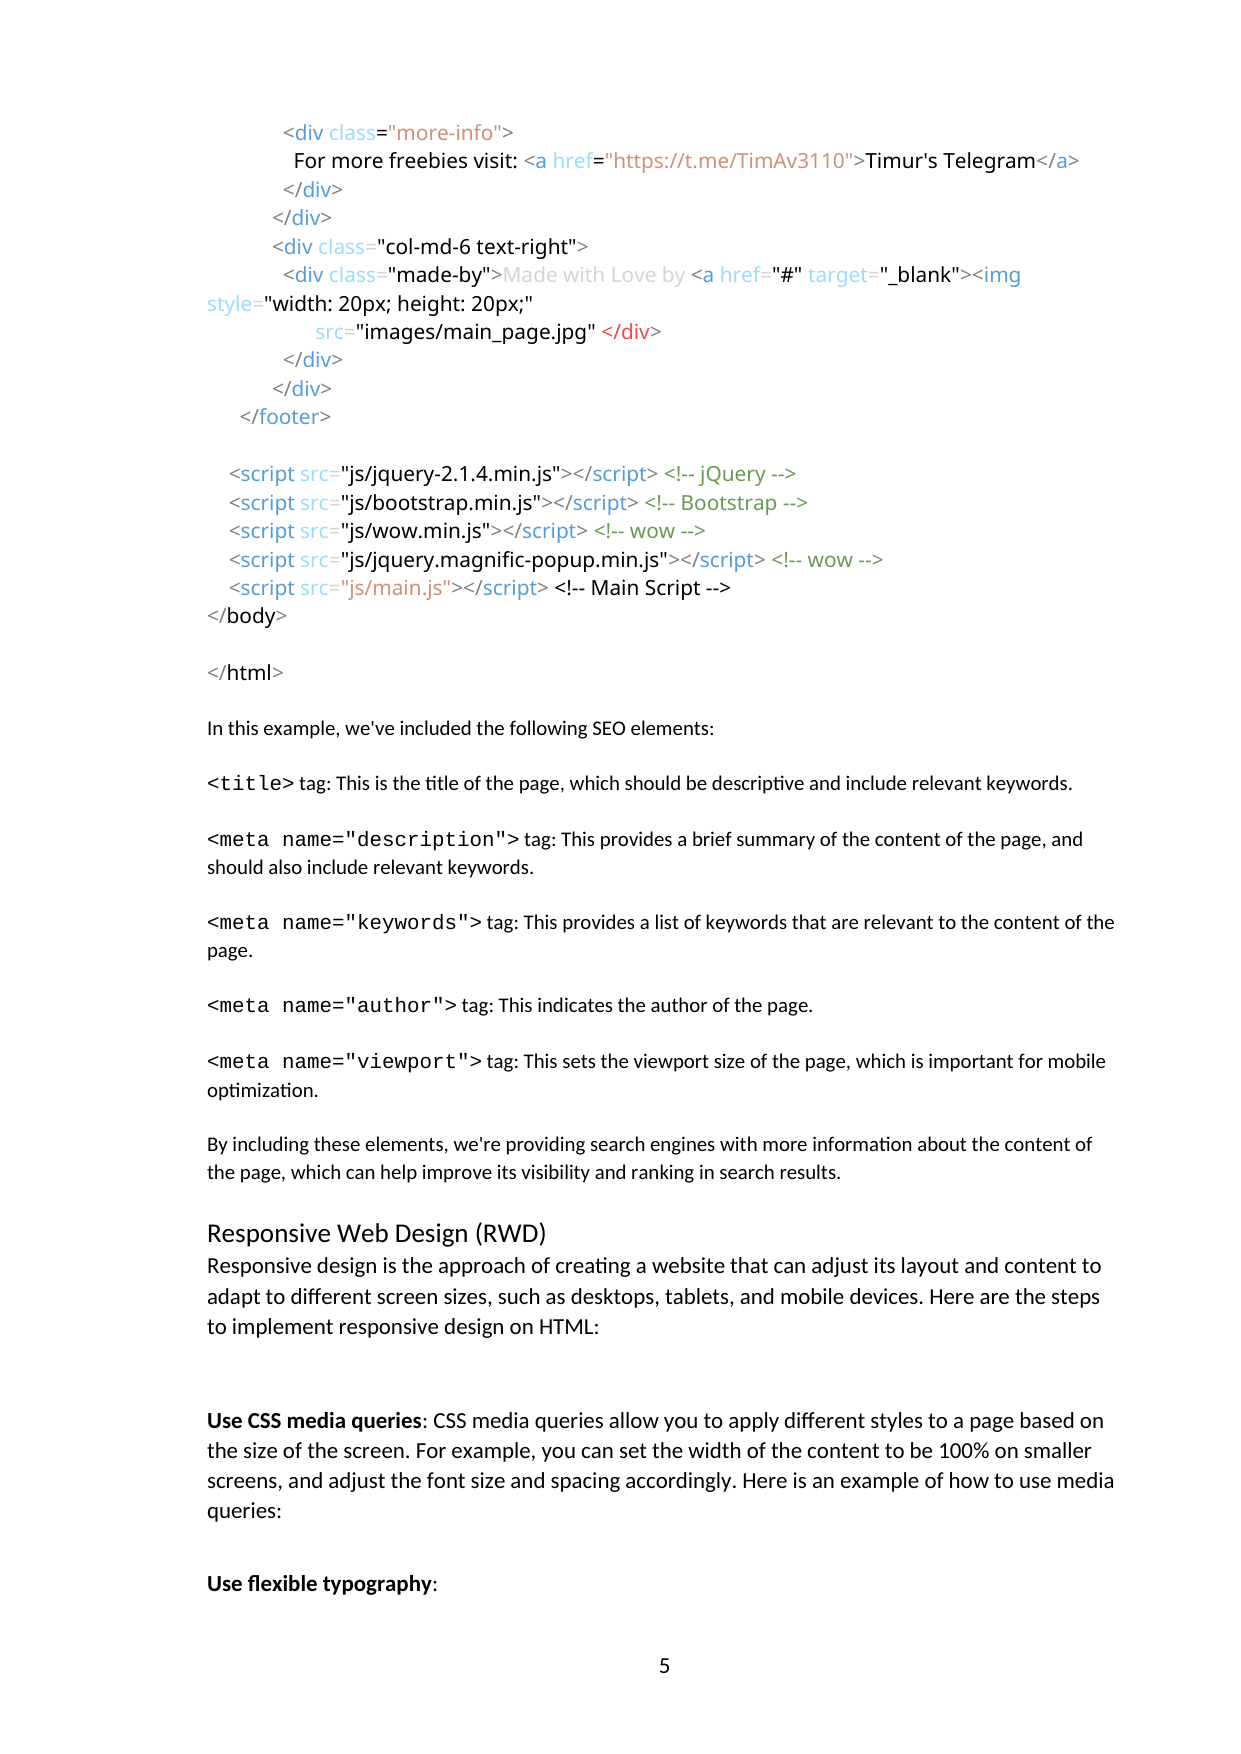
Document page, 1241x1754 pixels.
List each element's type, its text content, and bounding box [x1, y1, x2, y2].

text <script src="js/wow.min.js"></script> <!-- wow --> [207, 516, 1122, 545]
text </div> [207, 374, 1122, 402]
text Use flexible typography: [207, 1569, 1122, 1597]
text <div class="more-info"> [207, 118, 1122, 147]
text <script src="js/jquery-2.1.4.min.js"></script> <!-- jQuery --> [207, 459, 1122, 488]
text </div> [207, 346, 1122, 374]
text </body> [207, 602, 1122, 630]
text </div> [207, 203, 1122, 232]
text <meta name="viewport"> tag: This sets the viewport size of the page, which is important for mobile optimization. [207, 1048, 1122, 1102]
text <meta name="keywords"> tag: This provides a list of keywords that are relevant to the content of the page. [207, 909, 1122, 963]
text Use CSS media queries: CSS media queries allow you to apply different styles to a page based on the size of the screen. For example, you can set the width of the content to be 100% on smaller screens, and adjust the font size and spacing accordingly. Here is an example of how to use media queries: [207, 1406, 1122, 1524]
text <meta name="author"> tag: This indicates the author of the page. [207, 992, 1122, 1019]
text </html> [207, 658, 1122, 687]
text For more freebies visit: <a href="https://t.me/TimAv3110">Timur's Telegram</a> [207, 147, 1122, 175]
text </div> [207, 175, 1122, 203]
text <div class="col-md-6 text-right"> [207, 232, 1122, 260]
text <script src="js/bootstrap.min.js"></script> <!-- Bootstrap --> [207, 488, 1122, 516]
text </footer> [207, 402, 1122, 431]
text Responsive Web Design (RWD) [207, 1216, 1122, 1249]
text <title> tag: This is the title of the page, which should be descriptive and include relevant keywords. [207, 770, 1122, 796]
text By including these elements, we're providing search engines with more information about the content of the page, which can help improve its visibility and ranking in search results. [207, 1132, 1122, 1184]
text Responsive design is the approach of creating a website that can adjust its layout and content to adapt to different screen sizes, such as desktops, tablets, and mobile devices. Here are the steps to implement responsive design on HTML: [207, 1252, 1122, 1340]
text In this example, we've included the following SEO elements: [207, 715, 1122, 741]
text <script src="js/jquery.magnific-popup.min.js"></script> <!-- wow --> [207, 545, 1122, 573]
text <script src="js/main.js"></script> <!-- Main Script --> [207, 573, 1122, 602]
text <div class="made-by">Made with Love by <a href="#" target="_blank"><img style="width: 20px; height: 20px;" [207, 260, 1122, 317]
text src="images/main_page.jpg" </div> [207, 317, 1122, 346]
text <meta name="description"> tag: This provides a brief summary of the content of the page, and should also include relevant keywords. [207, 826, 1122, 880]
